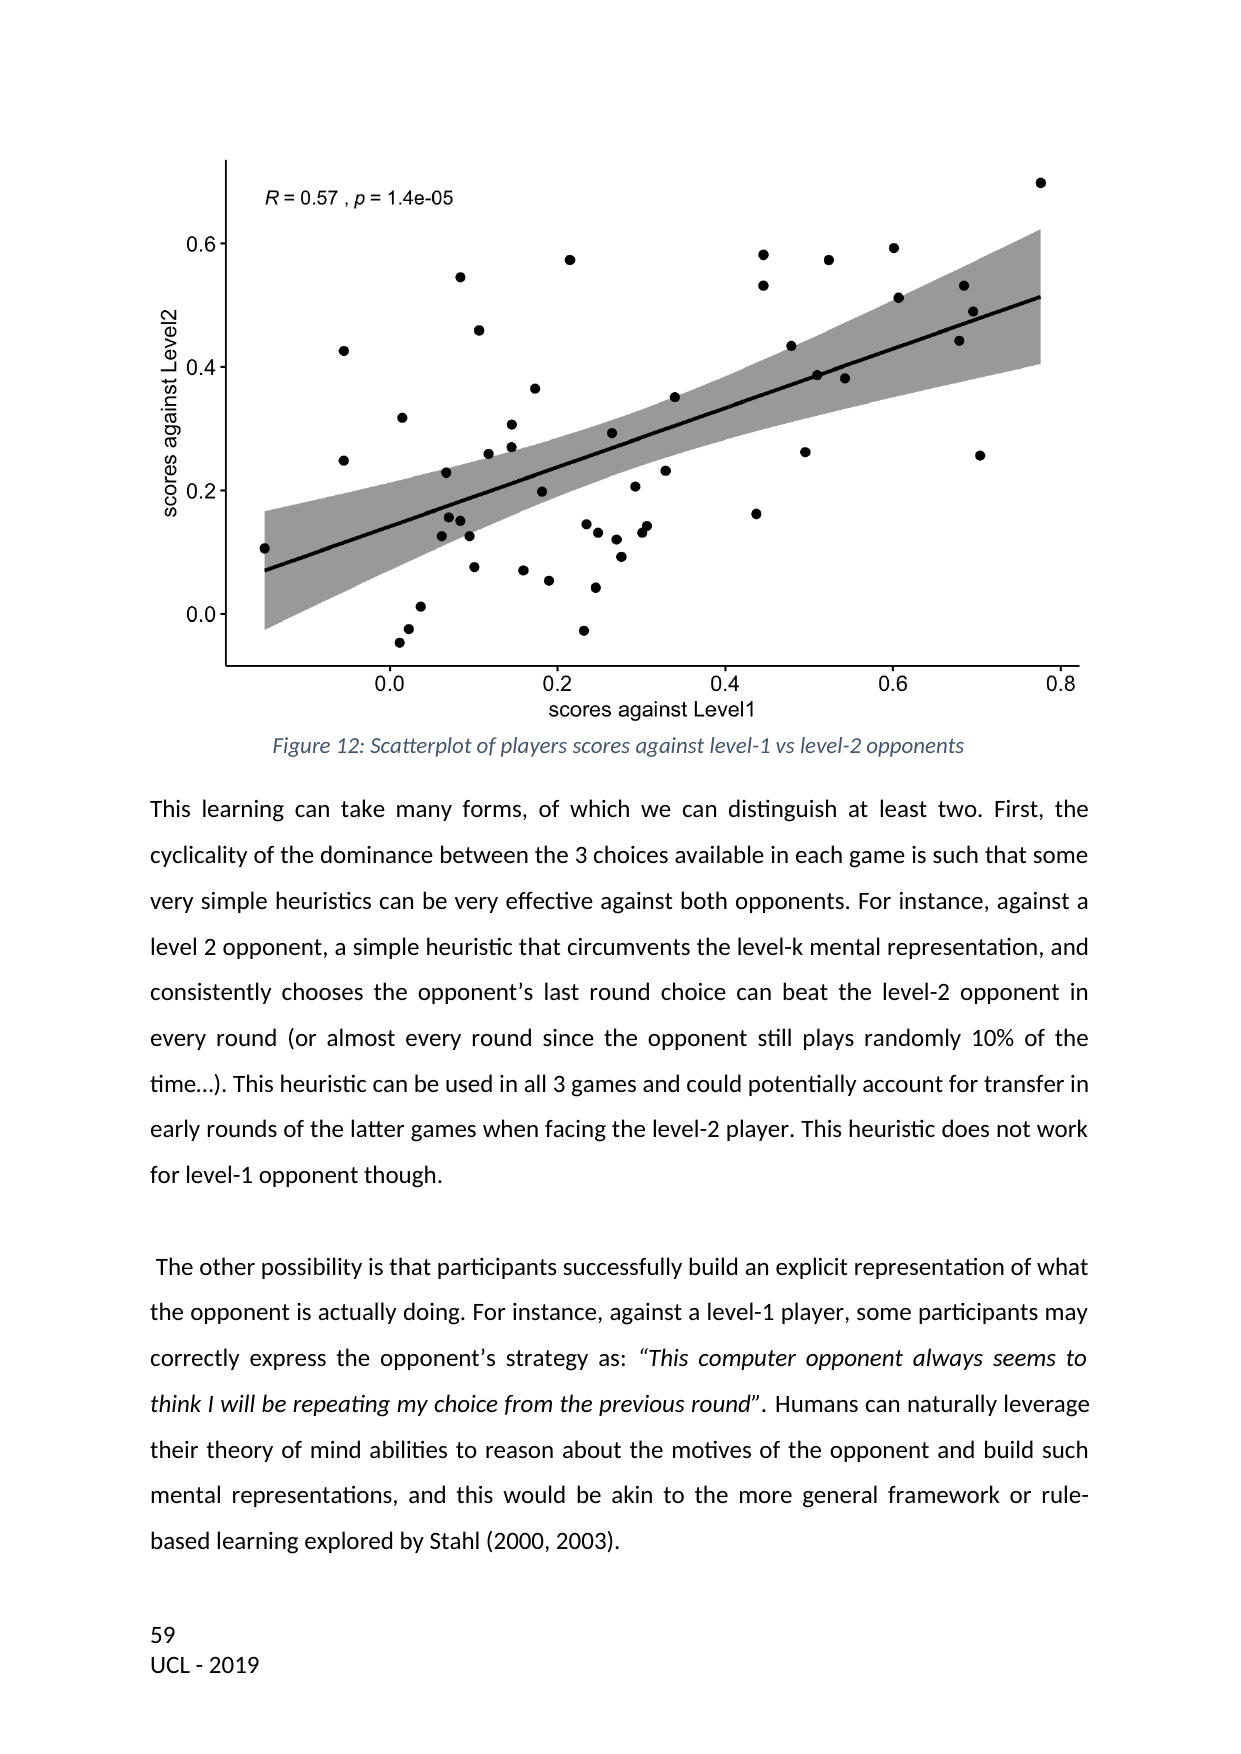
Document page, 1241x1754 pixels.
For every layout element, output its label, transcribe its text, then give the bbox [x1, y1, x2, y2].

text This learning can take many forms, of which we can distinguish at least two. First, the cyclicality of the dominance between the 3 choices available in each game is such that some very simple heuristics can be very effective against both opponents. For instance, against a level 2 opponent, a simple heuristic that circumvents the level-k mental representation, and consistently chooses the opponent’s last round choice can beat the level-2 opponent in every round (or almost every round since the opponent still plays randomly 10% of the time…). This heuristic can be used in all 3 games and could potentially account for transfer in early rounds of the latter games when facing the level-2 player. This heuristic does not work for level-1 opponent though. [150, 793, 1090, 1190]
text Figure 12: Scatterplot of players scores against level-1 vs level-2 opponents [150, 731, 1090, 759]
text The other possibility is that participants successfully build an explicit representation of what the opponent is actually doing. For instance, against a level-1 player, some participants may correctly express the opponent’s strategy as: “This computer opponent always seems to think I will be repeating my choice from the previous round”. Humans can naturally leverage their theory of mind abilities to reason about the motives of the opponent and build such mental representations, and this would be akin to the more general framework or rule-based learning explored by Stahl (2000, 2003). [150, 1251, 1090, 1556]
picture [150, 150, 1090, 731]
